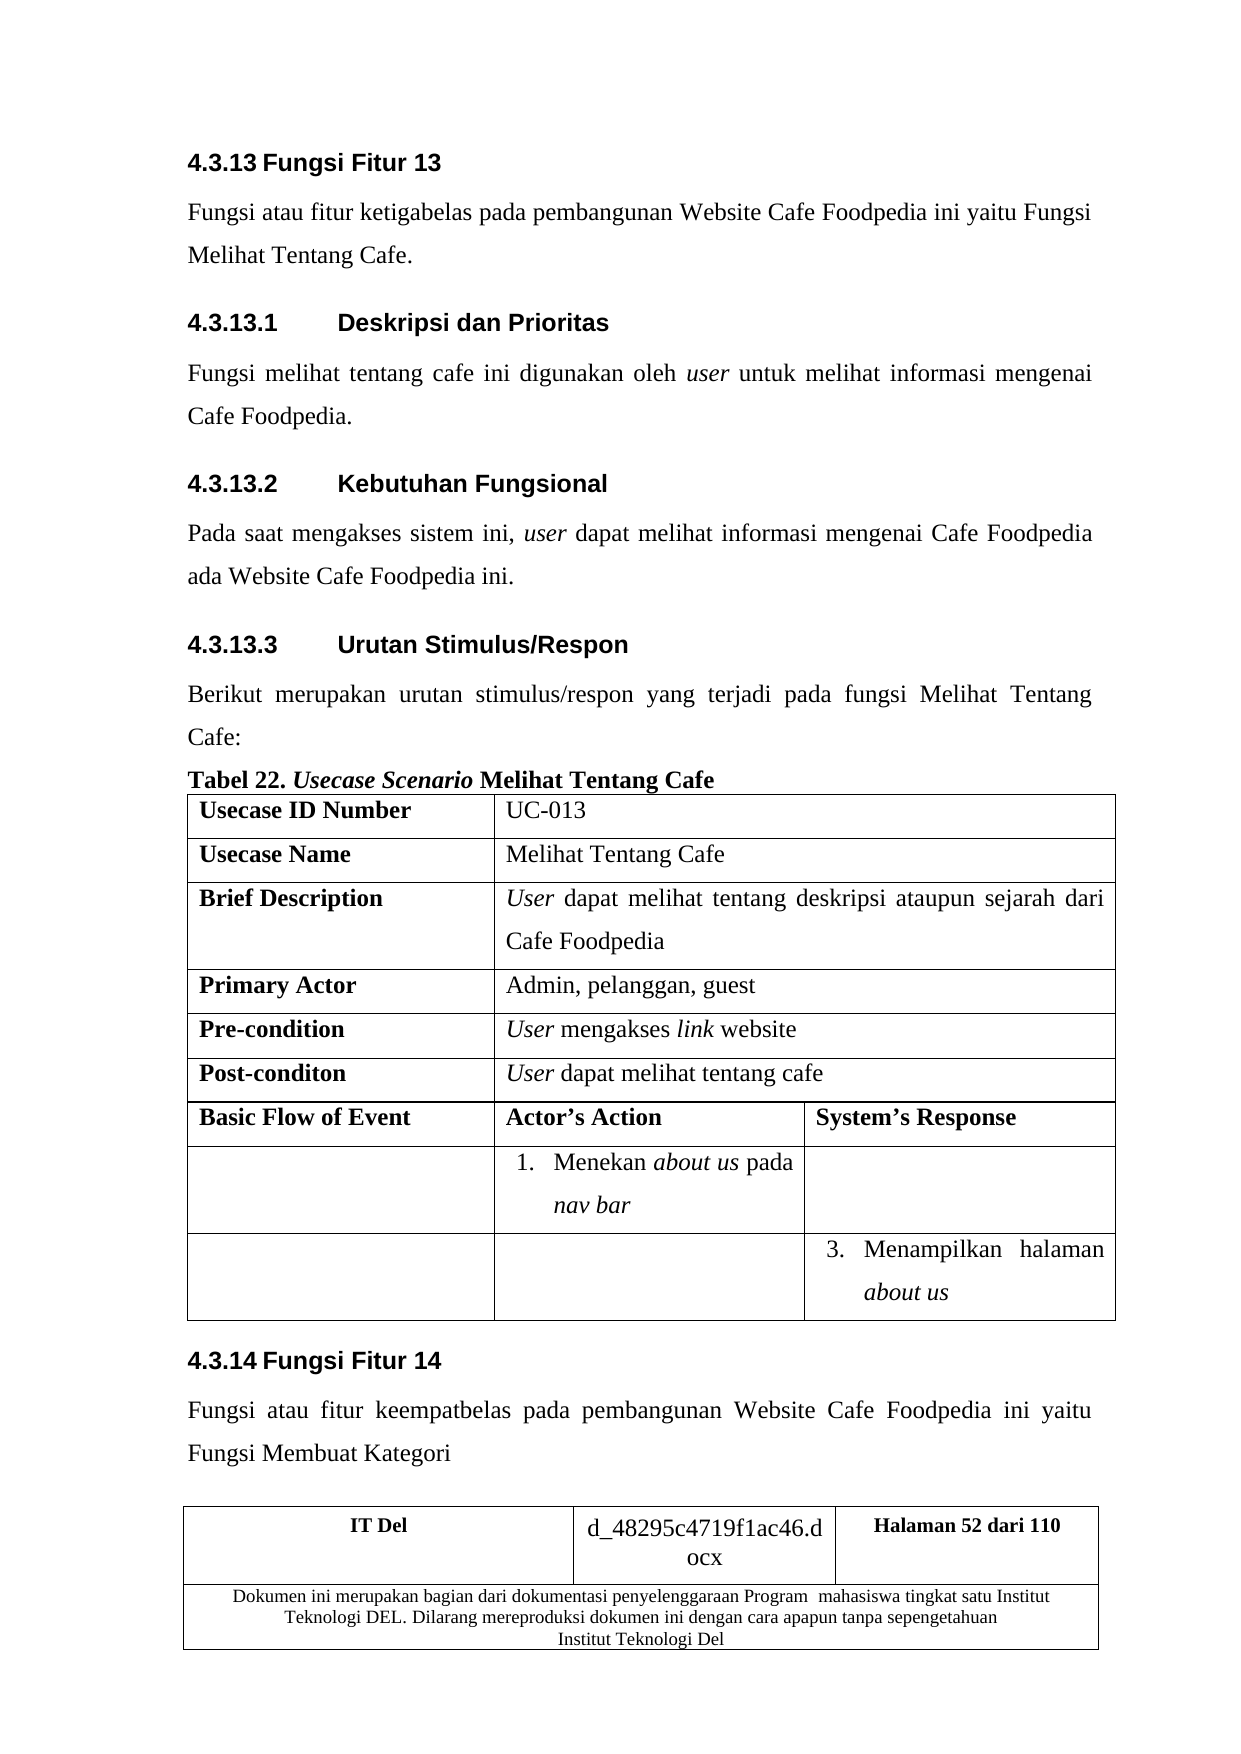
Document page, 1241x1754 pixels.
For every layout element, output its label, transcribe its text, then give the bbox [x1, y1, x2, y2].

table_cell Brief Description [188, 883, 494, 969]
table_header Usecase ID Number [188, 795, 494, 838]
subtitle Urutan Stimulus/Respon [187, 629, 1092, 658]
table_cell [188, 1234, 494, 1320]
table_cell Basic Flow of Event [188, 1103, 494, 1146]
text Pada saat mengakses sistem ini, user dapat melihat informasi mengenai Cafe Foodpedia ada Website Cafe Foodpedia ini. [187, 518, 1092, 590]
table_cell Menekan about us pada nav bar [495, 1147, 804, 1233]
subtitle Fungsi Fitur 14 [187, 1346, 1092, 1375]
text Tabel 22. Usecase Scenario Melihat Tentang Cafe [187, 765, 1092, 794]
table_cell [495, 1234, 804, 1320]
table_cell User mengakses link website [495, 1014, 1115, 1057]
table_cell User dapat melihat tentang cafe [495, 1059, 1115, 1101]
table_cell User dapat melihat tentang deskripsi ataupun sejarah dari Cafe Foodpedia [495, 883, 1115, 969]
table_cell Primary Actor [188, 970, 494, 1013]
table_cell Usecase Name [188, 839, 494, 882]
table_cell Melihat Tentang Cafe [495, 839, 1115, 882]
table_cell Menampilkan halaman about us [805, 1234, 1115, 1320]
table_cell Post-conditon [188, 1059, 494, 1101]
table_cell Actor’s Action [495, 1103, 804, 1146]
table_cell [188, 1147, 494, 1233]
table_header UC-013 [495, 795, 1115, 838]
subtitle Deskripsi dan Prioritas [187, 308, 1092, 337]
table_cell System’s Response [805, 1103, 1115, 1146]
table_cell Pre-condition [188, 1014, 494, 1057]
text Fungsi atau fitur keempatbelas pada pembangunan Website Cafe Foodpedia ini yaitu Fungsi Membuat Kategori [187, 1395, 1092, 1467]
subtitle Fungsi Fitur 13 [187, 148, 1092, 176]
text Berikut merupakan urutan stimulus/respon yang terjadi pada fungsi Melihat Tentang Cafe: [187, 679, 1092, 751]
subtitle Kebutuhan Fungsional [187, 469, 1092, 498]
table_cell [805, 1147, 1115, 1233]
text Fungsi atau fitur ketigabelas pada pembangunan Website Cafe Foodpedia ini yaitu Fungsi Melihat Tentang Cafe. [187, 197, 1092, 269]
text Fungsi melihat tentang cafe ini digunakan oleh user untuk melihat informasi mengenai Cafe Foodpedia. [187, 358, 1092, 429]
table_cell Admin, pelanggan, guest [495, 970, 1115, 1013]
